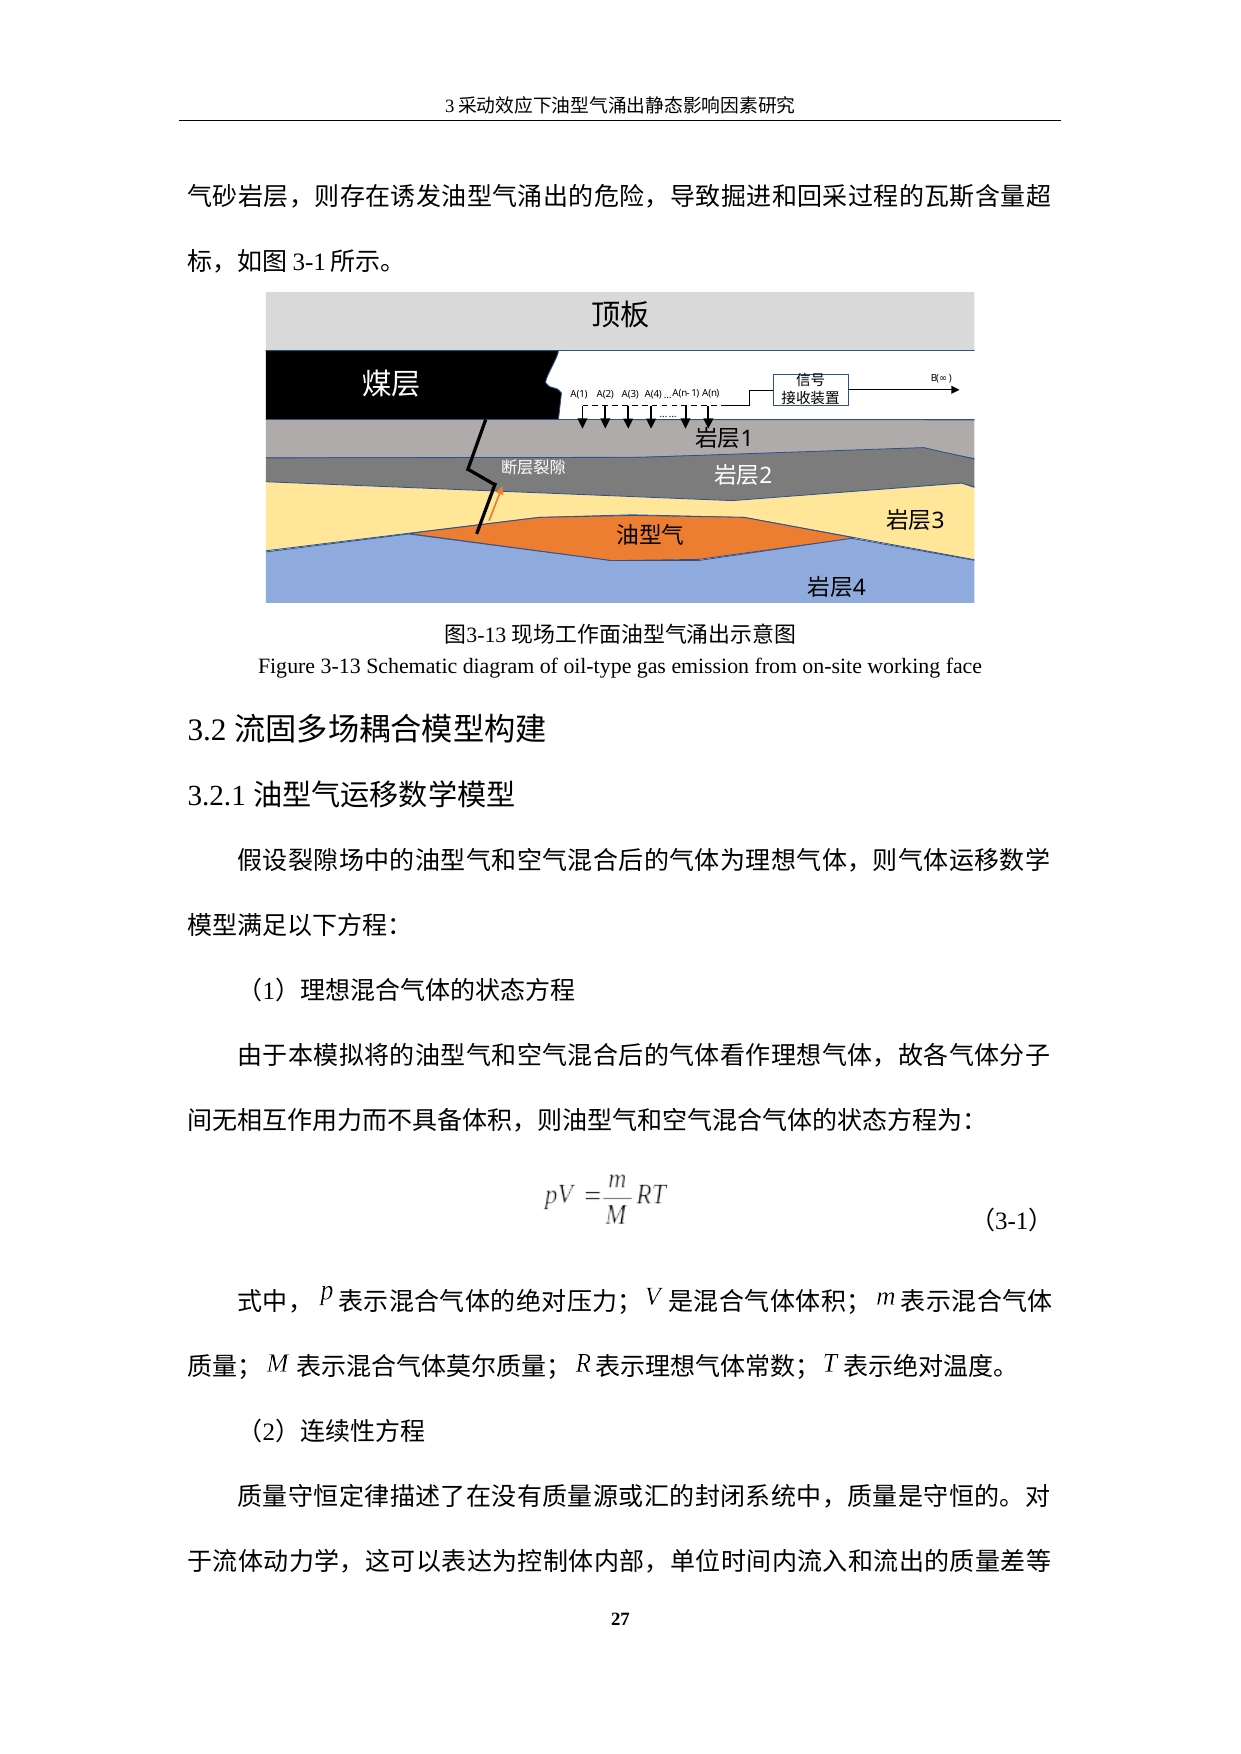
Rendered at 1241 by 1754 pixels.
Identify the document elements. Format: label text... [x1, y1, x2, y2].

list 油型气运移数学模型 [187, 772, 1053, 814]
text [187, 1462, 1053, 1592]
text 式中，表示混合气体的绝对压力；是混合气体体积；表示混合气体质量；表示混合气体莫尔质量；表示理想气体常数；表示绝对温度。 [187, 1267, 1053, 1397]
text （3-1） [187, 1151, 1053, 1249]
text （1）理想混合气体的状态方程 [187, 956, 1053, 1021]
list 流固多场耦合模型构建（Construction of Fluid-Solid Multiphysics Coupling Models） [187, 694, 1053, 759]
text 由于本模拟将的油型气和空气混合后的气体看作理想气体，故各气体分子间无相互作用力而不具备体积，则油型气和空气混合气体的状态方程为： [187, 1021, 1053, 1151]
text （2）连续性方程 [187, 1397, 1053, 1462]
text 假设裂隙场中的油型气和空气混合后的气体为理想气体，则气体运移数学模型满足以下方程： [187, 826, 1053, 956]
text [187, 162, 1053, 292]
